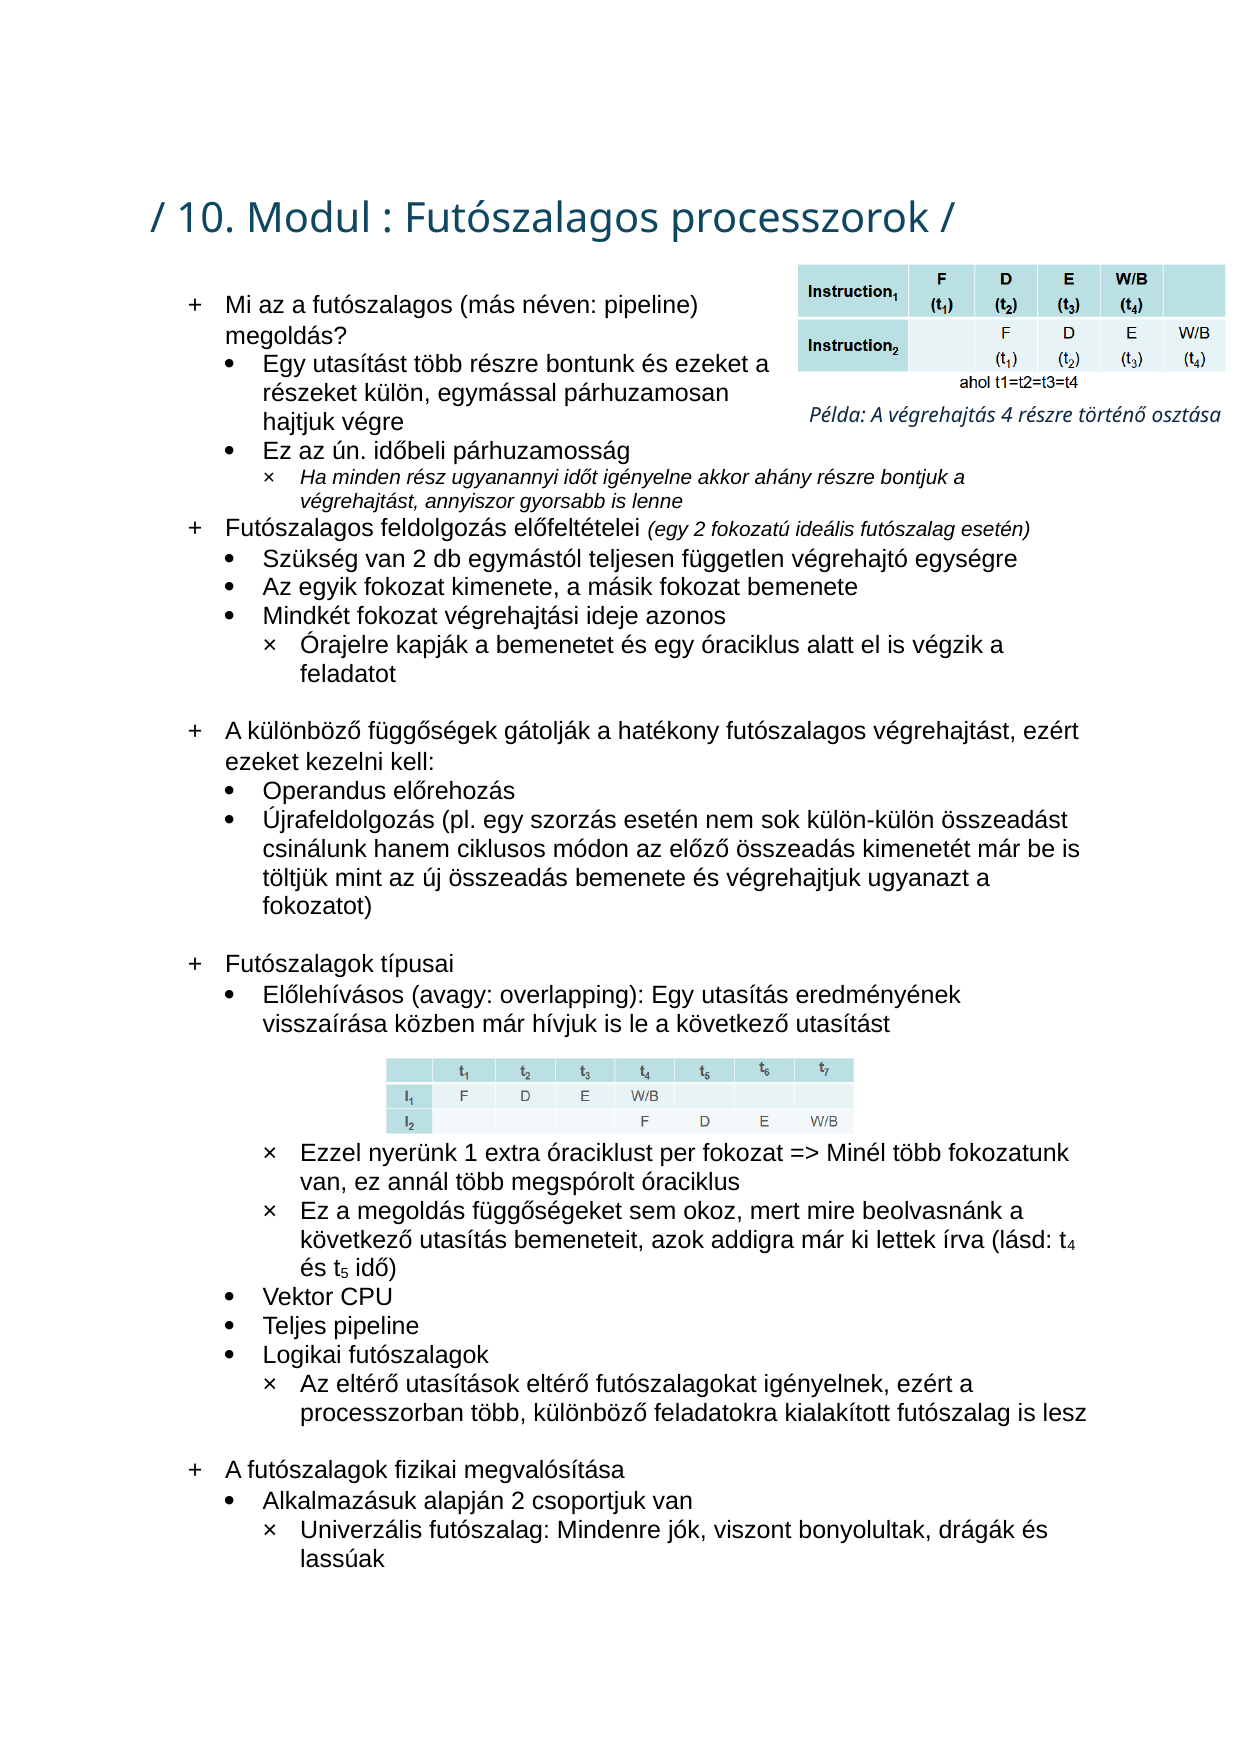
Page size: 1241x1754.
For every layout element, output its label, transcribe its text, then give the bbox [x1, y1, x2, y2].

picture [382, 1052, 859, 1139]
list Szükség van 2 db egymástól teljesen független végrehajtó egységre [225, 543, 1090, 572]
list Ez a megoldás függőségeket sem okoz, mert mire beolvasnánk a következő utasítás bemeneteit, azok addigra már ki lettek írva (lásd: t4 és t5 idő) [262, 1196, 1090, 1282]
list Az eltérő utasítások eltérő futószalagokat igényelnek, ezért a processzorban több, különböző feladatokra kialakított futószalag is lesz [262, 1369, 1090, 1426]
list A különböző függőségek gátolják a hatékony futószalagos végrehajtást, ezért ezeket kezelni kell: [187, 716, 1090, 776]
list Az egyik fokozat kimenete, a másik fokozat bemenete [225, 572, 1090, 601]
list Alkalmazásuk alapján 2 csoportjuk van [225, 1486, 1090, 1515]
list Operandus előrehozás [225, 776, 1090, 805]
list Mindkét fokozat végrehajtási ideje azonos [225, 601, 1090, 630]
list A futószalagok fizikai megvalósítása [187, 1455, 1090, 1486]
list Újrafeldolgozás (pl. egy szorzás esetén nem sok külön-külön összeadást csinálunk hanem ciklusos módon az előző összeadás kimenetét már be is töltjük mint az új összeadás bemenete és végrehajtjuk ugyanazt a fokozatot) [225, 805, 1090, 920]
list Futószalagok típusai [187, 949, 1090, 980]
picture [792, 262, 1241, 391]
list Logikai futószalagok [225, 1340, 1090, 1369]
list Univerzális futószalag: Mindenre jók, viszont bonyolultak, drágák és lassúak [262, 1515, 1090, 1572]
list Mi az a futószalagos (más néven: pipeline) megoldás? [187, 290, 792, 349]
subtitle / 10. Modul : Futószalagos processzorok / [150, 187, 1090, 244]
list Ha minden rész ugyanannyi időt igényelne akkor ahány részre bontjuk a végrehajtást, annyiszor gyorsabb is lenne [262, 465, 1090, 513]
list Egy utasítást több részre bontunk és ezeket a részeket külön, egymással párhuzamosan hajtjuk végre [225, 349, 1090, 436]
list Előlehívásos (avagy: overlapping): Egy utasítás eredményének visszaírása közben már hívjuk is le a következő utasítást [225, 980, 1090, 1037]
list Ez az ún. időbeli párhuzamosság [225, 436, 1090, 465]
list Órajelre kapják a bemenetet és egy óraciklus alatt el is végzik a feladatot [262, 630, 1090, 688]
list Vektor CPU [225, 1282, 1090, 1311]
list Teljes pipeline [225, 1311, 1090, 1340]
list Futószalagos feldolgozás előfeltételei (egy 2 fokozatú ideális futószalag esetén) [187, 513, 1090, 543]
